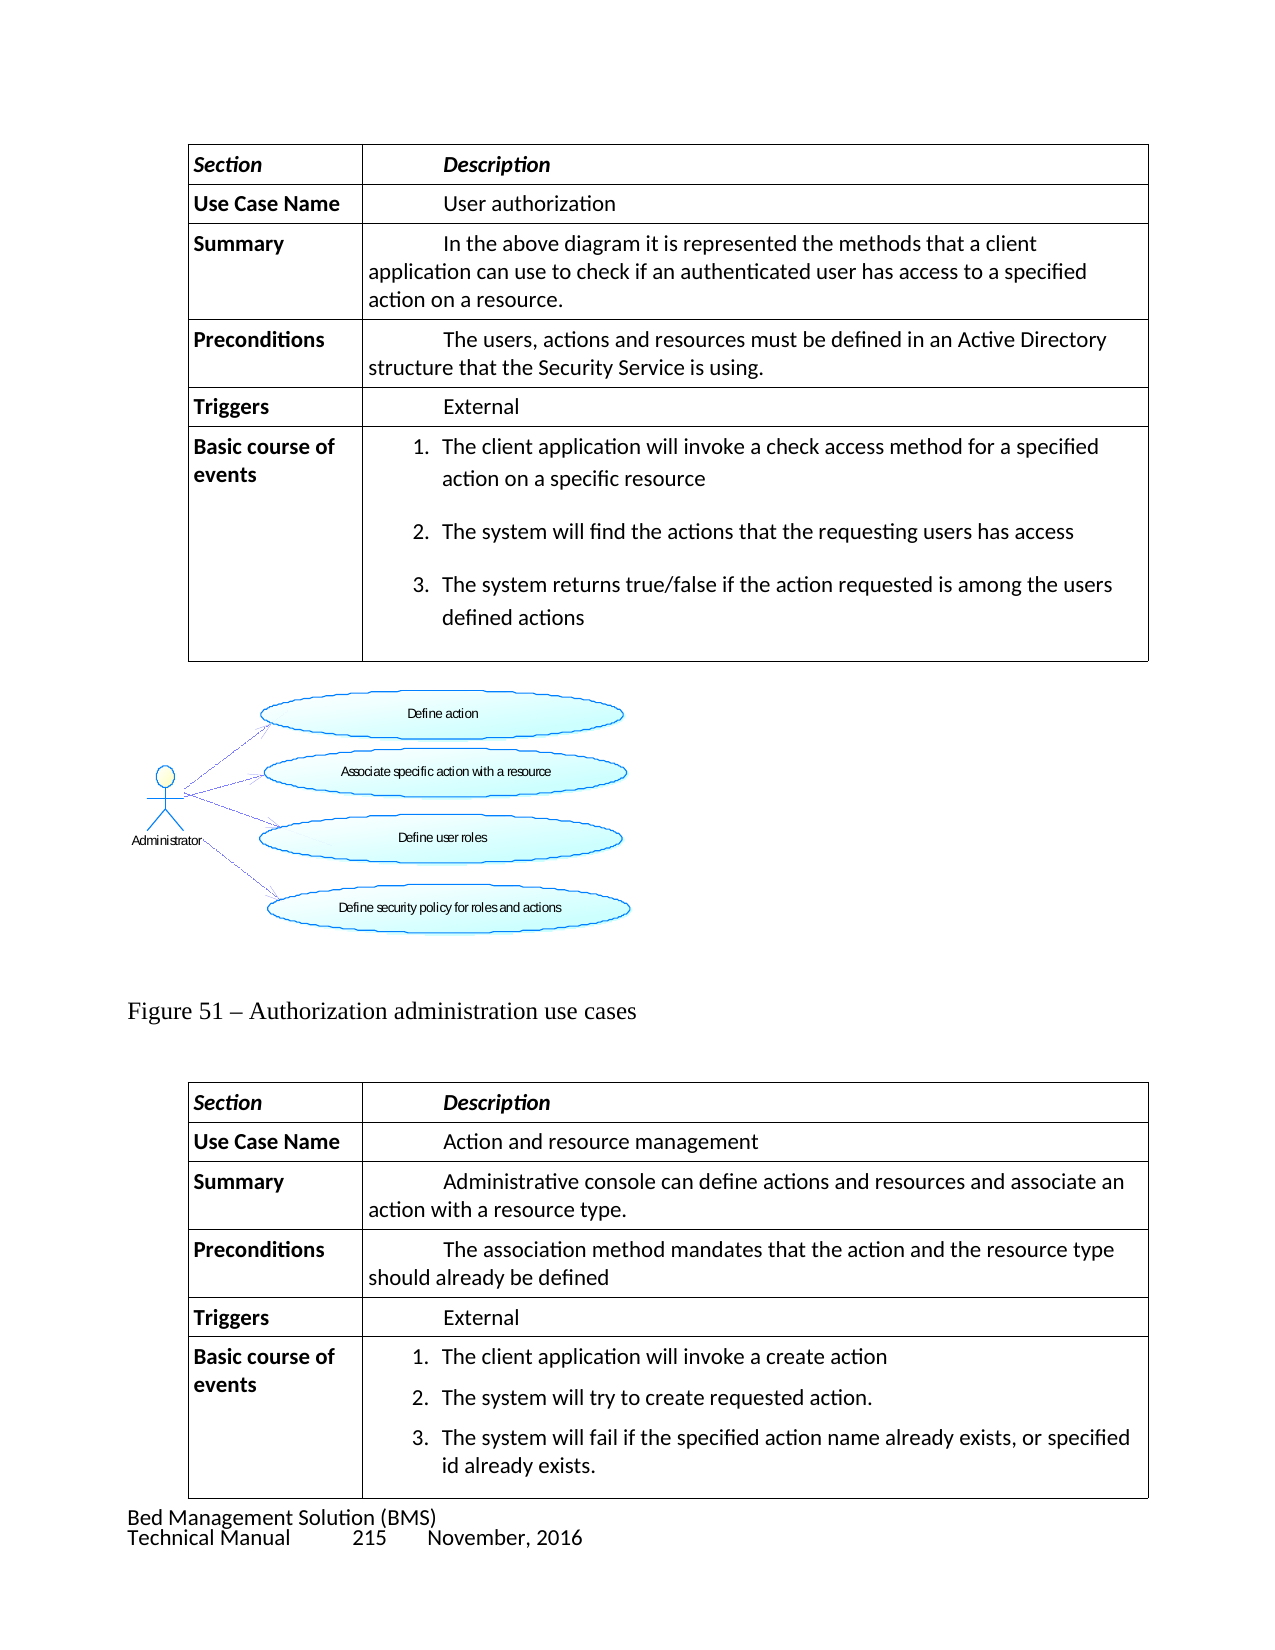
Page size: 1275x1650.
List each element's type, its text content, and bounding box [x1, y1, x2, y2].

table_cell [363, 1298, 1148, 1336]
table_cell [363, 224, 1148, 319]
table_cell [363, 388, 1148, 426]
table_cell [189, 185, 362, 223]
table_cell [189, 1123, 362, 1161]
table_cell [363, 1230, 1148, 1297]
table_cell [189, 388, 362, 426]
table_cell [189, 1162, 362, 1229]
text Figure 66 – Authorization administration use cases [127, 996, 1148, 1025]
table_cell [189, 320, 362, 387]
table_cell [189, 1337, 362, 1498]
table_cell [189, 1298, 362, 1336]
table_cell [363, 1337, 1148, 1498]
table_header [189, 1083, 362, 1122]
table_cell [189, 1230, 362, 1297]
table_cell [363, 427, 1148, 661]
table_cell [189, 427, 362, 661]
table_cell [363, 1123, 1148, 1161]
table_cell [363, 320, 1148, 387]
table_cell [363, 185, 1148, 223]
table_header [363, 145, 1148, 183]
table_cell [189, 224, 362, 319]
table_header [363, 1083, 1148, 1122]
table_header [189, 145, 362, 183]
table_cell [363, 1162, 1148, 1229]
